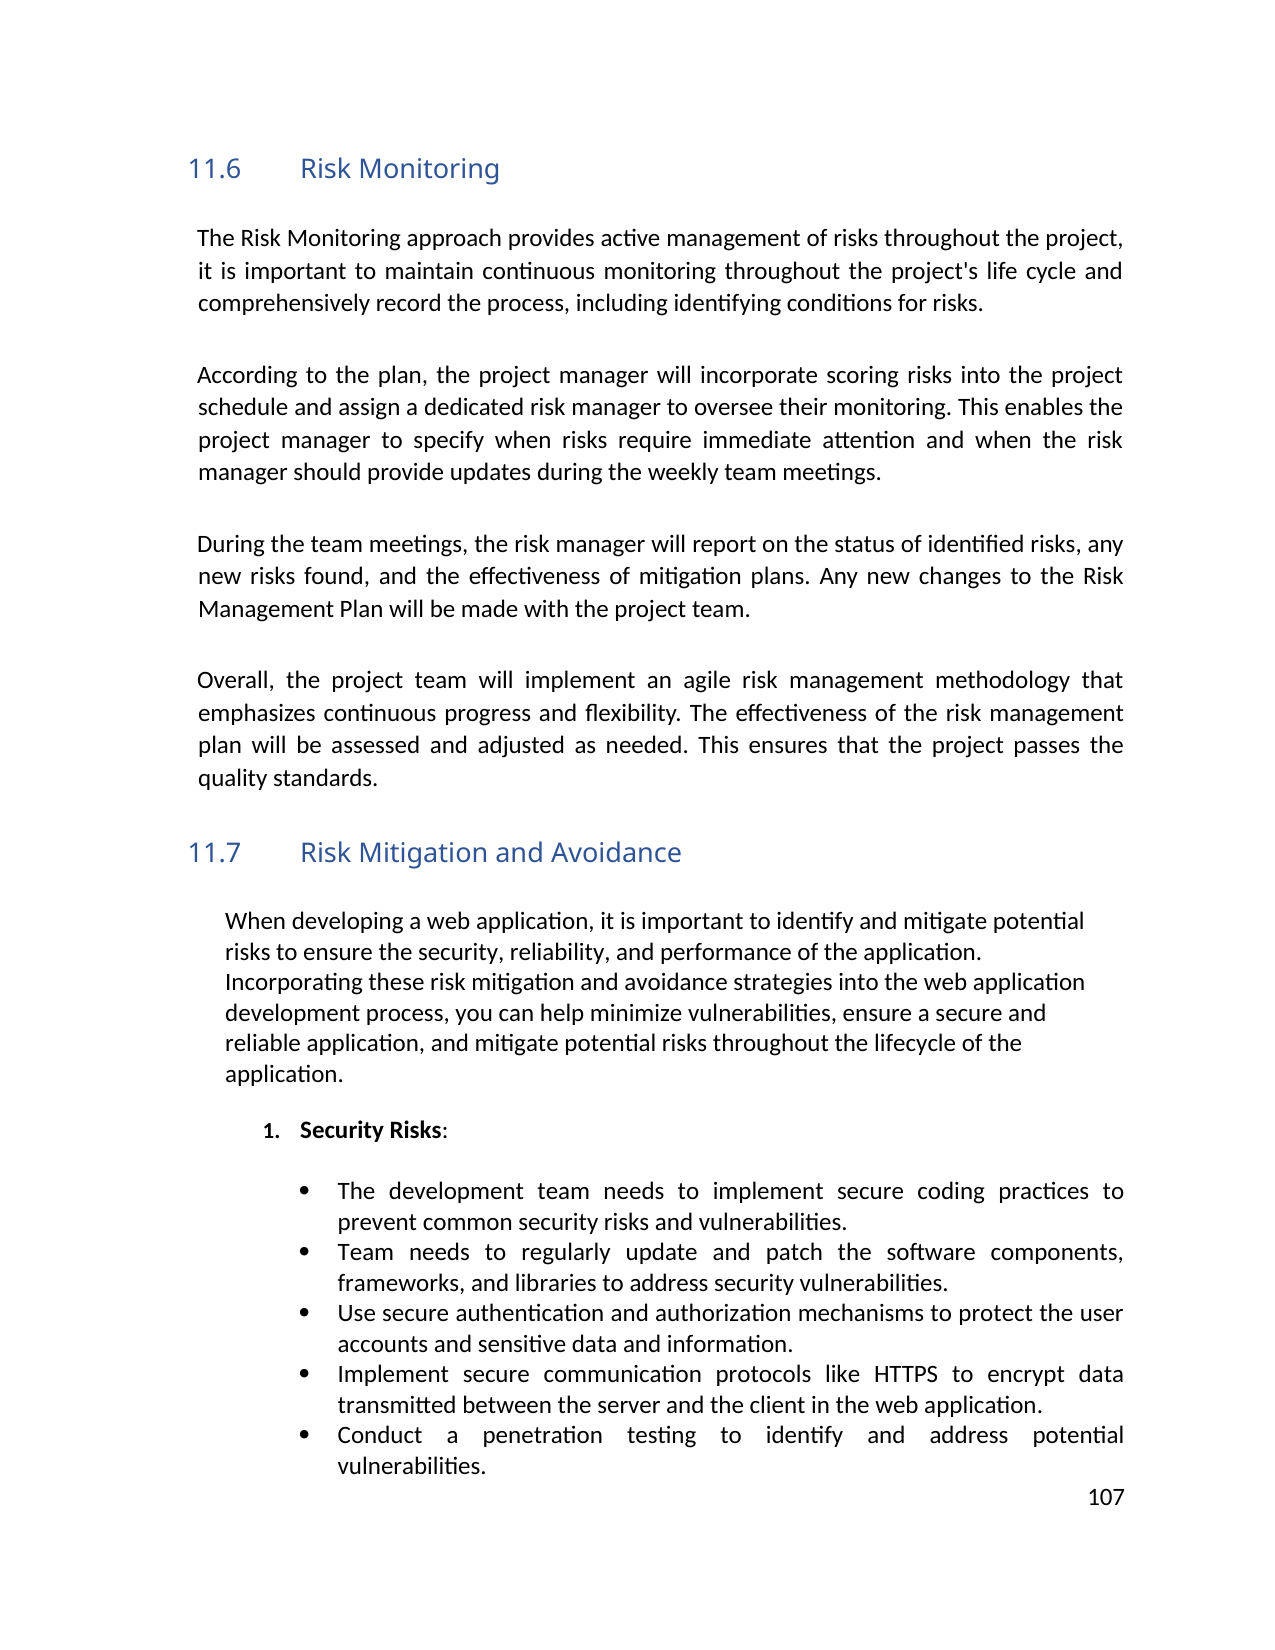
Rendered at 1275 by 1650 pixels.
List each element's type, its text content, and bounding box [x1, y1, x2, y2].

text The Risk Monitoring approach provides active management of risks throughout the project, it is important to maintain continuous monitoring throughout the project's life cycle and comprehensively record the process, including identifying conditions for risks. [197, 222, 1125, 318]
list Security Risks: [262, 1114, 1125, 1145]
list Team needs to regularly update and patch the software components, frameworks, and libraries to address security vulnerabilities. [300, 1236, 1125, 1297]
list Conduct a penetration testing to identify and address potential vulnerabilities. [300, 1419, 1125, 1480]
text Overall, the project team will implement an agile risk management methodology that emphasizes continuous progress and flexibility. The effectiveness of the risk management plan will be assessed and adjusted as needed. This ensures that the project passes the quality standards. [197, 664, 1125, 793]
text According to the plan, the project manager will incorporate scoring risks into the project schedule and assign a dedicated risk manager to oversee their monitoring. This enables the project manager to specify when risks require immediate attention and when the risk manager should provide updates during the weekly team meetings. [197, 359, 1125, 487]
list The development team needs to implement secure coding practices to prevent common security risks and vulnerabilities. [300, 1175, 1125, 1236]
list Implement secure communication protocols like HTTPS to encrypt data transmitted between the server and the client in the web application. [300, 1358, 1125, 1419]
subtitle Risk Monitoring [187, 150, 1125, 187]
text During the team meetings, the risk manager will report on the status of identified risks, any new risks found, and the effectiveness of mitigation plans. Any new changes to the Risk Management Plan will be made with the project team. [197, 528, 1125, 623]
text When developing a web application, it is important to identify and mitigate potential risks to ensure the security, reliability, and performance of the application. Incorporating these risk mitigation and avoidance strategies into the web application development process, you can help minimize vulnerabilities, ensure a secure and reliable application, and mitigate potential risks throughout the lifecycle of the application. [225, 906, 1125, 1089]
list Use secure authentication and authorization mechanisms to protect the user accounts and sensitive data and information. [300, 1297, 1125, 1358]
subtitle Risk Mitigation and Avoidance [187, 833, 1125, 870]
